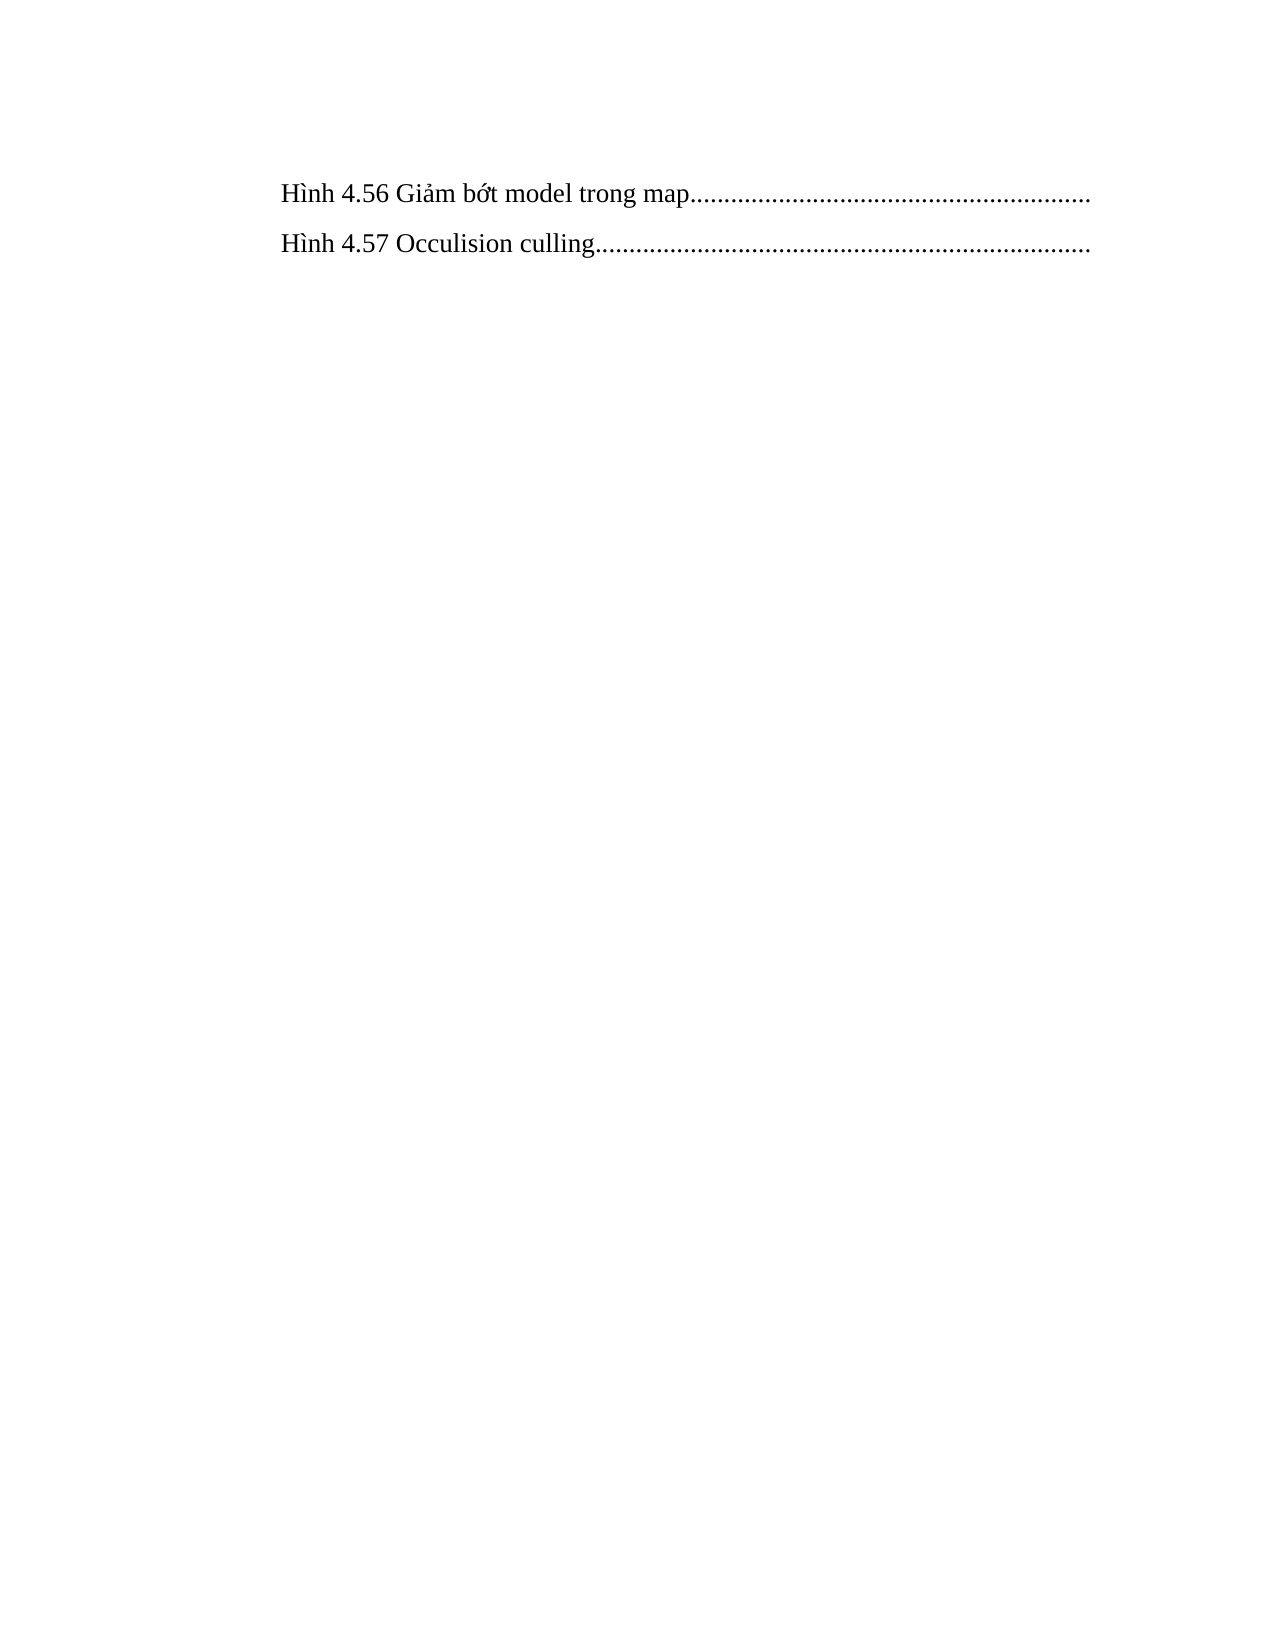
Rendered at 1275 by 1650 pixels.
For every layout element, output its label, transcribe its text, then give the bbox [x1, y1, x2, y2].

text Hình 4.57 Occulision culling [281, 227, 1157, 258]
text Hình 4.56 Giảm bớt model trong map [281, 177, 1157, 208]
